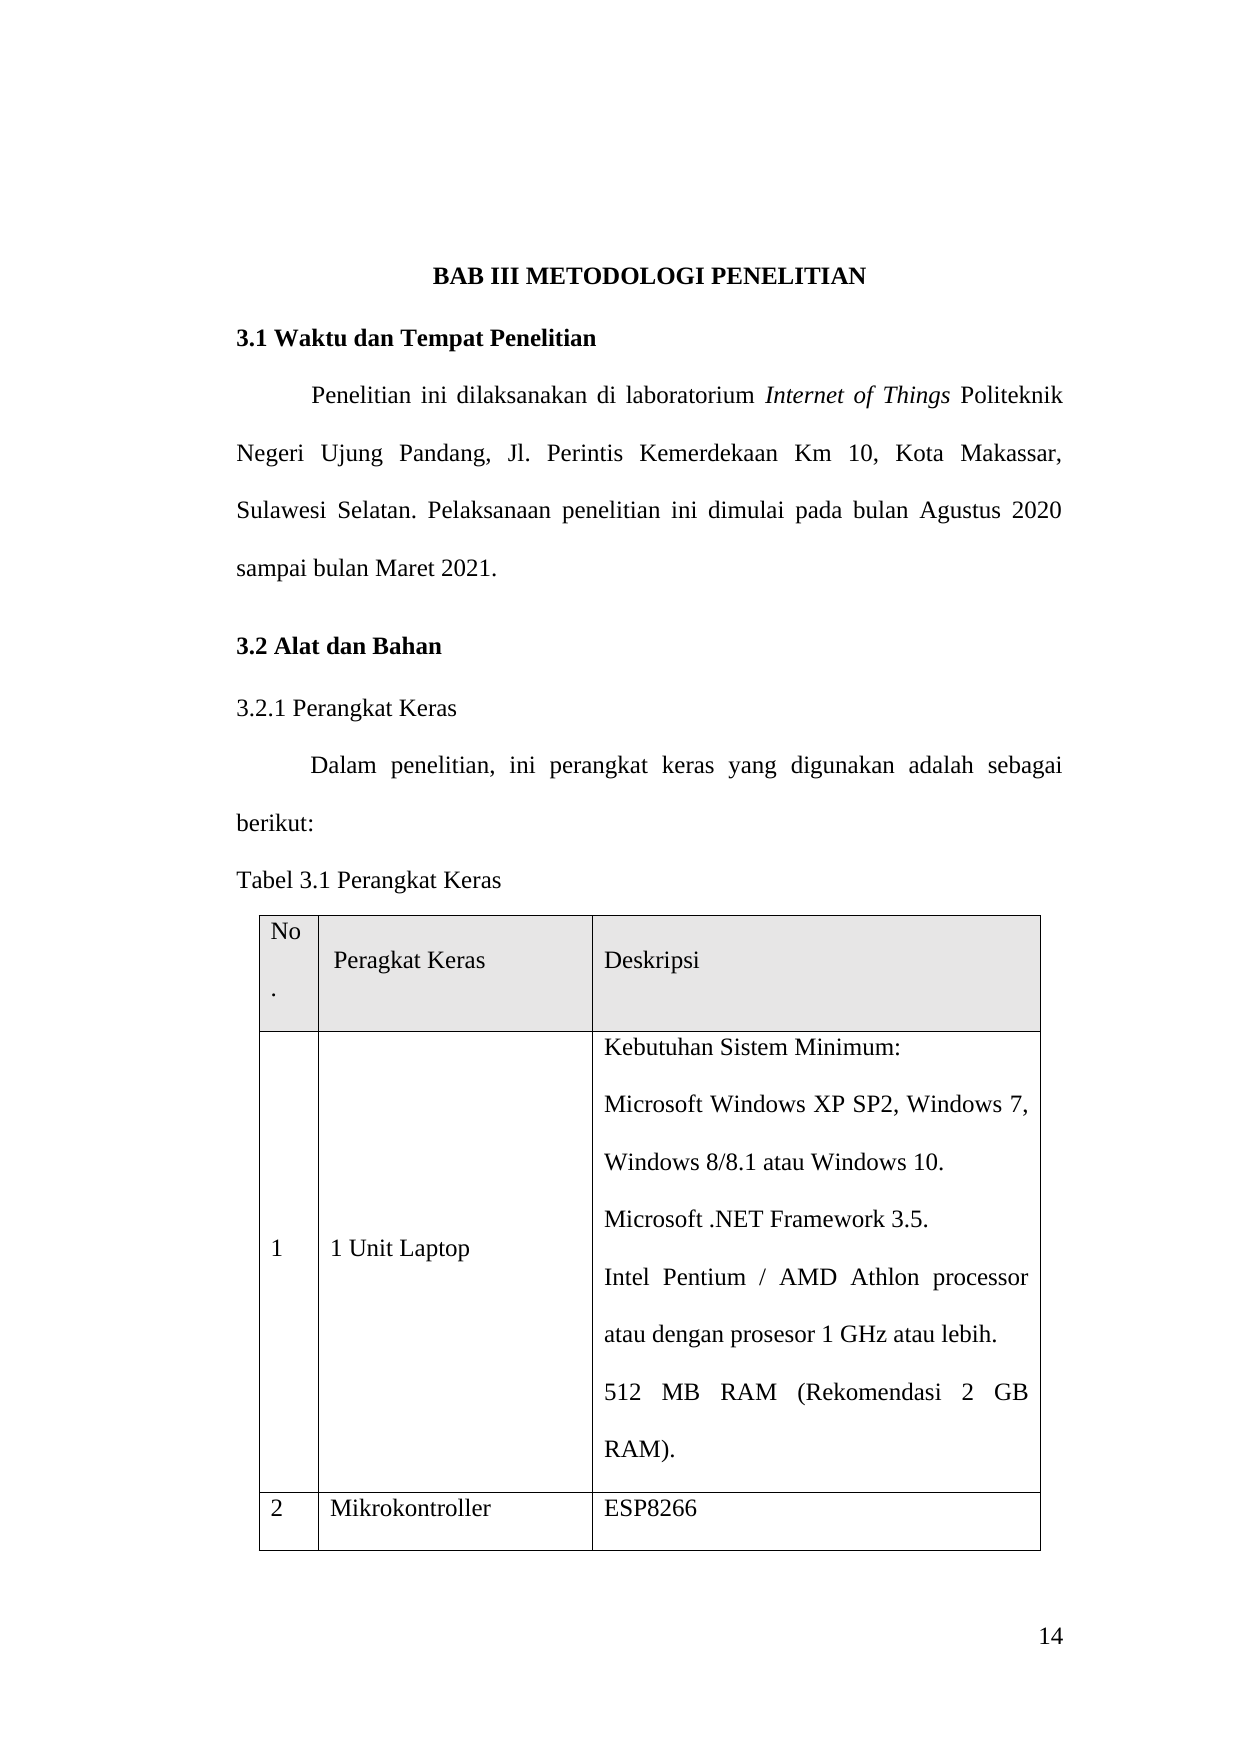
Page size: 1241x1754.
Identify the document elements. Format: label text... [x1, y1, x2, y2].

table_cell ESP8266 [593, 1493, 1040, 1550]
table_cell 1 Unit Laptop [319, 1032, 592, 1492]
text Dalam penelitian, ini perangkat keras yang digunakan adalah sebagai berikut: [236, 750, 1063, 837]
subtitle BAB III METODOLOGI PENELITIAN [236, 261, 1063, 290]
table_header No. [260, 916, 318, 1031]
table_cell 2 [260, 1493, 318, 1550]
subtitle 3.1 Waktu dan Tempat Penelitian [236, 323, 1063, 352]
subtitle 3.2.1 Perangkat Keras [236, 693, 1063, 722]
subtitle 3.2 Alat dan Bahan [236, 631, 1063, 660]
table_cell Kebutuhan Sistem Minimum: Microsoft Windows XP SP2, Windows 7, Windows 8/8.1 atau Windows 10. Microsoft .NET Framework 3.5. Intel Pentium / AMD Athlon processor atau dengan prosesor 1 GHz atau lebih. 512 MB RAM (Rekomendasi 2 GB RAM). [593, 1032, 1040, 1492]
text Penelitian ini dilaksanakan di laboratorium Internet of Things Politeknik Negeri Ujung Pandang, Jl. Perintis Kemerdekaan Km 10, Kota Makassar, Sulawesi Selatan. Pelaksanaan penelitian ini dimulai pada bulan Agustus 2020 sampai bulan Maret 2021. [236, 380, 1063, 582]
table_cell 1 [260, 1032, 318, 1492]
table_header Peragkat Keras [319, 916, 592, 1031]
table_header Deskripsi [593, 916, 1040, 1031]
table_cell Mikrokontroller [319, 1493, 592, 1550]
text Tabel 3.1 Perangkat Keras [236, 865, 1063, 894]
